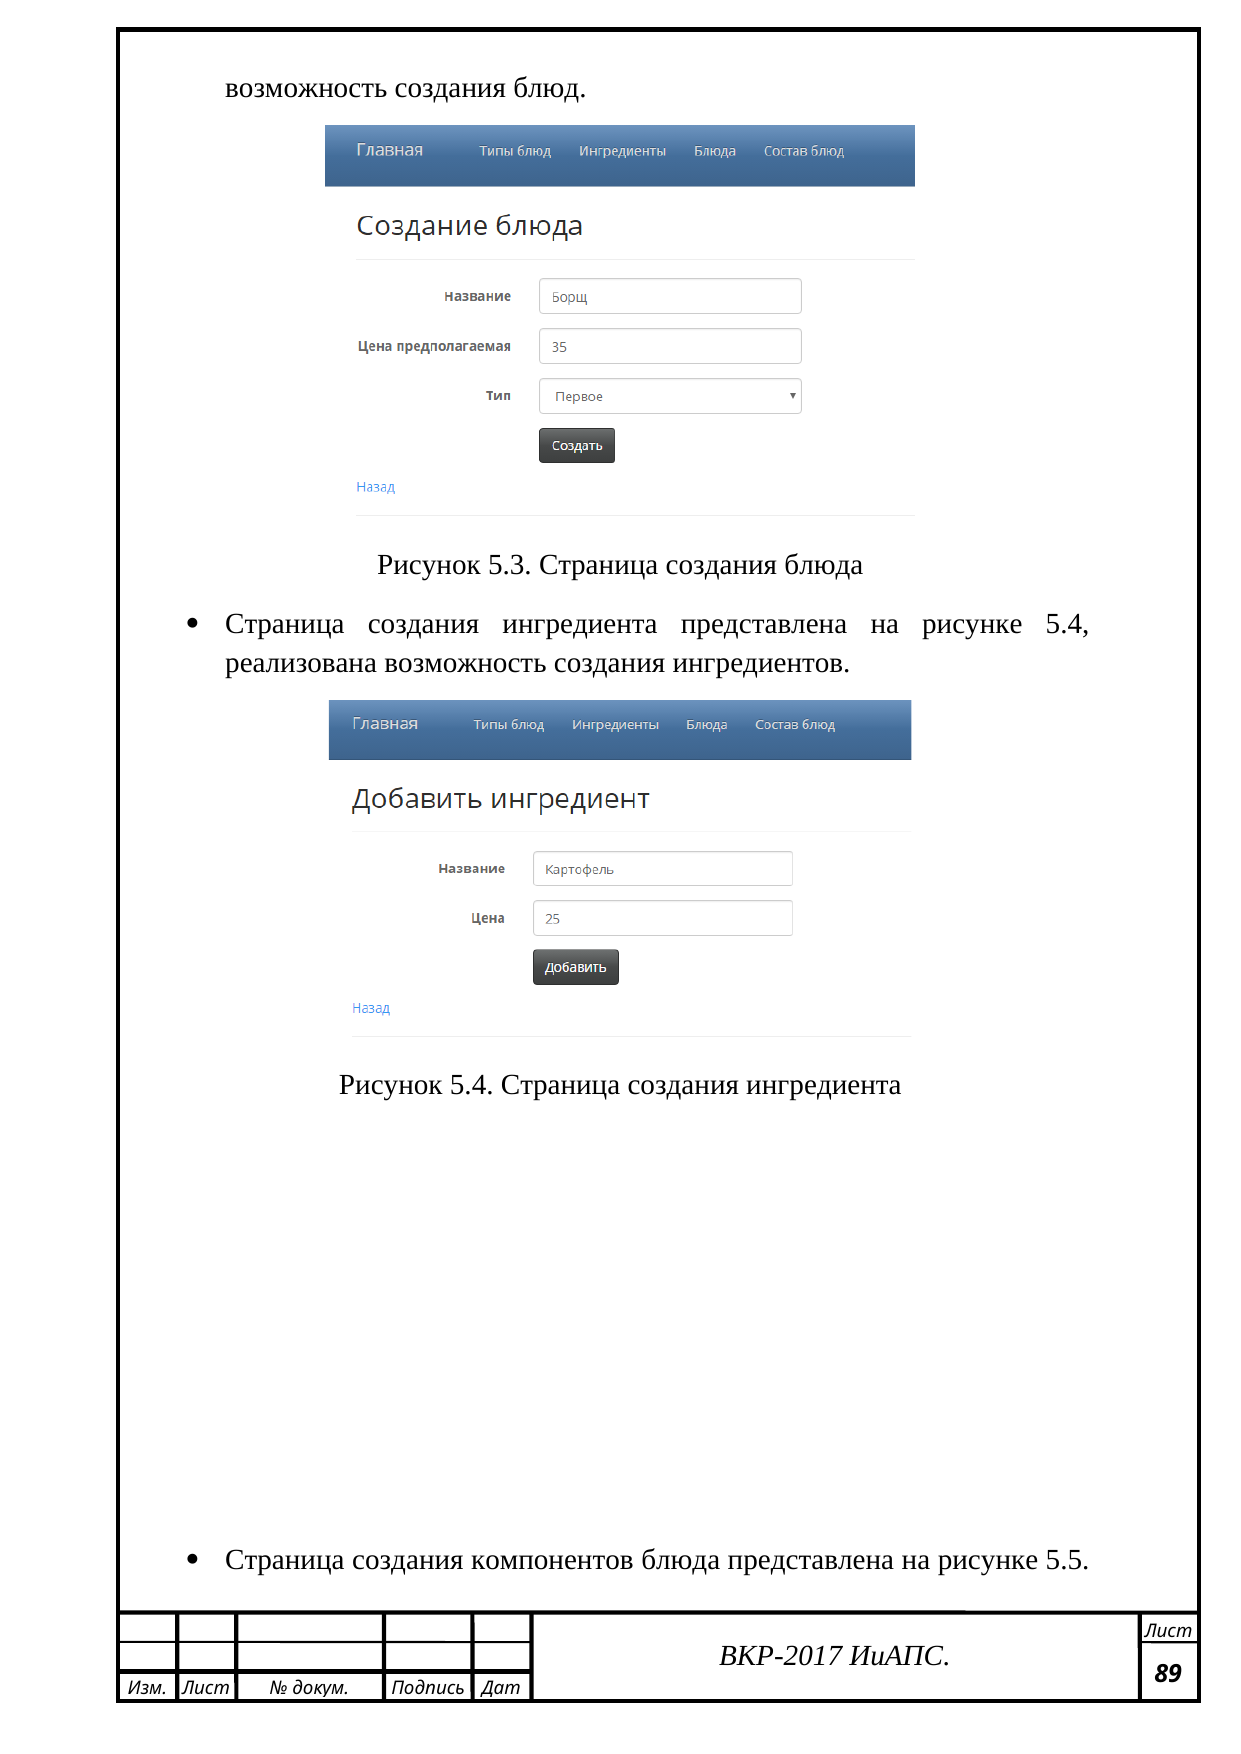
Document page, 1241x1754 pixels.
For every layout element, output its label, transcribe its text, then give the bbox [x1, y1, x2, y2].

text Рисунок 5.3. Страница создания блюда [150, 547, 1090, 581]
picture [325, 125, 915, 522]
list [187, 1542, 1090, 1576]
text Рисунок 5.4. Страница создания ингредиента [150, 1067, 1090, 1100]
list Страница создания ингредиента представлена на рисунке 5.4, реализована возможность создания ингредиентов. [187, 606, 1090, 679]
picture [328, 700, 912, 1042]
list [187, 70, 1090, 103]
